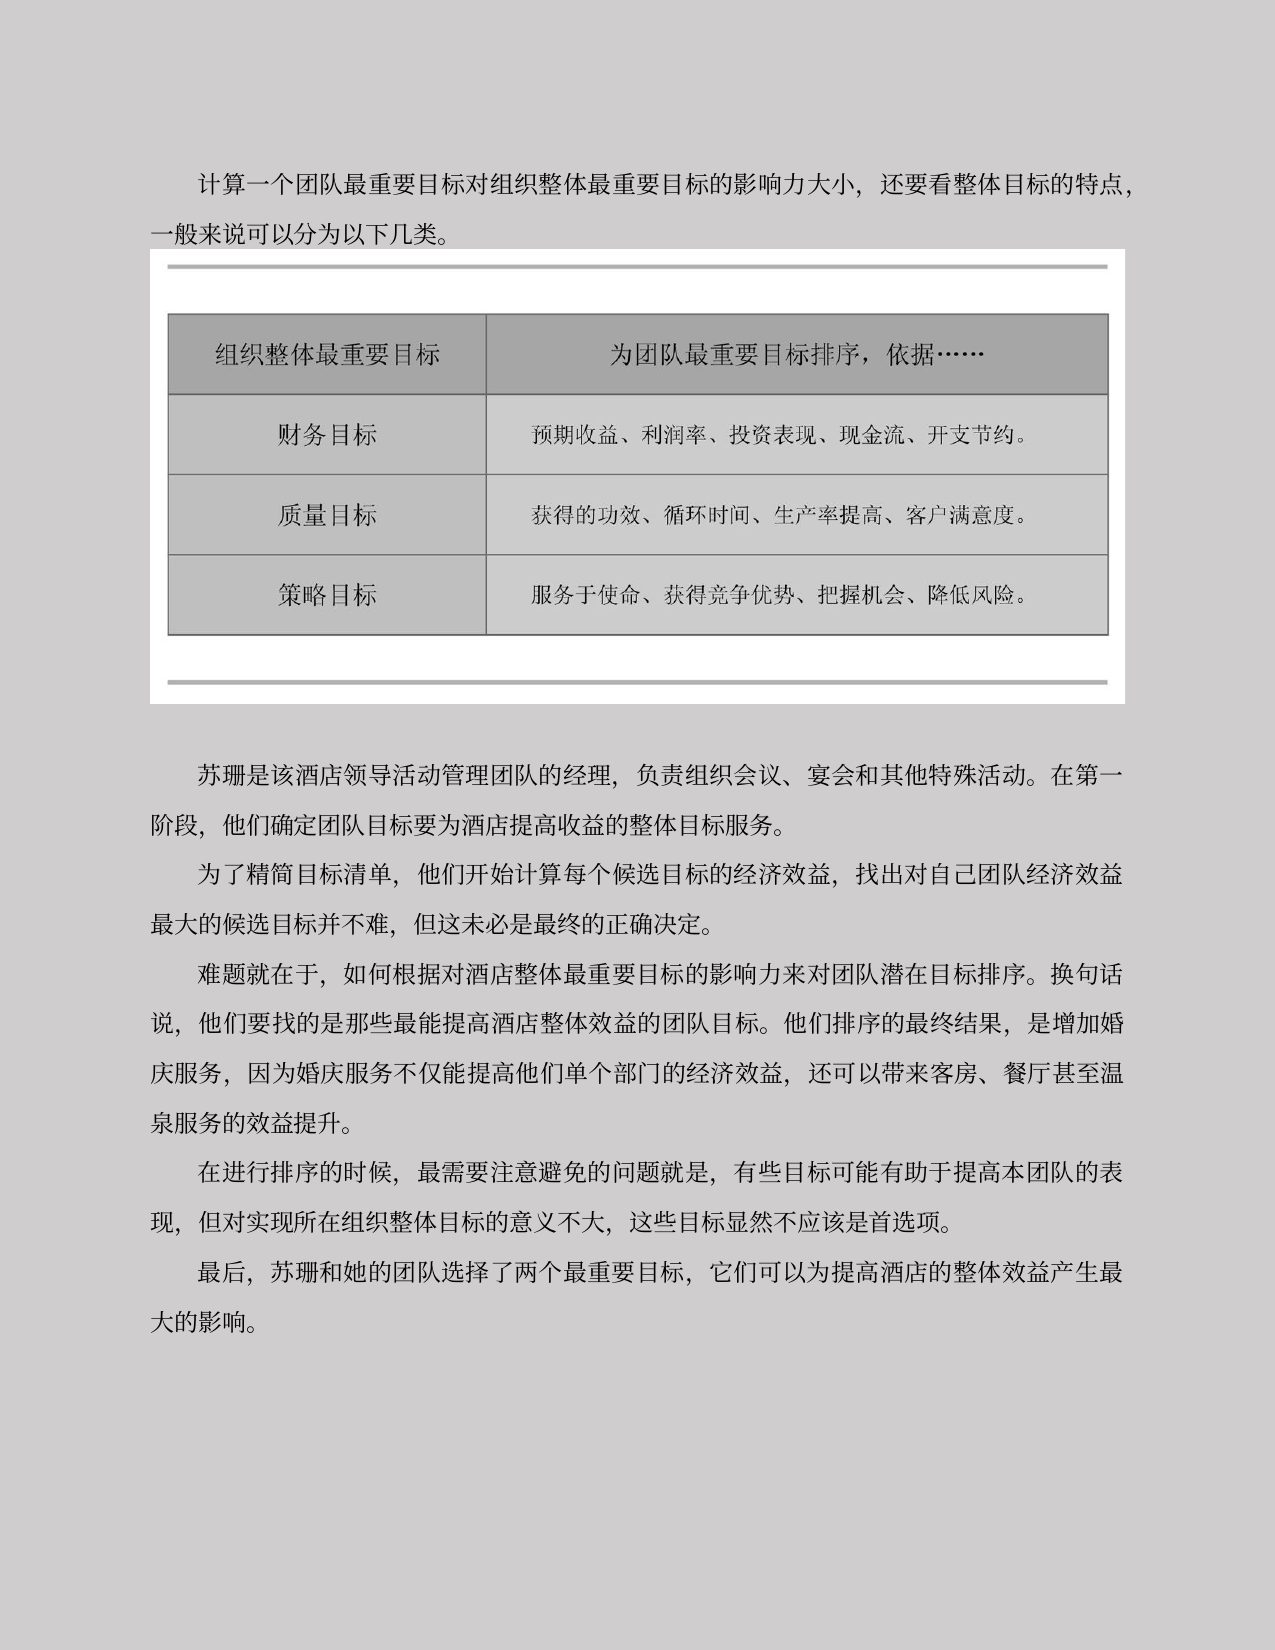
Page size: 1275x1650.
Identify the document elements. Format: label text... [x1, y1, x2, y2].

text 最后，苏珊和她的团队选择了两个最重要目标，它们可以为提高酒店的整体效益产生最大的影响。 [150, 1238, 1125, 1337]
text 苏珊是该酒店领导活动管理团队的经理，负责组织会议、宴会和其他特殊活动。在第一阶段，他们确定团队目标要为酒店提高收益的整体目标服务。 [150, 741, 1125, 840]
text 难题就在于，如何根据对酒店整体最重要目标的影响力来对团队潜在目标排序。换句话说，他们要找的是那些最能提高酒店整体效益的团队目标。他们排序的最终结果，是增加婚庆服务，因为婚庆服务不仅能提高他们单个部门的经济效益，还可以带来客房、餐厅甚至温泉服务的效益提升。 [150, 939, 1125, 1138]
text 为了精简目标清单，他们开始计算每个候选目标的经济效益，找出对自己团队经济效益最大的候选目标并不难，但这未必是最终的正确决定。 [150, 840, 1125, 939]
text 计算一个团队最重要目标对组织整体最重要目标的影响力大小，还要看整体目标的特点，一般来说可以分为以下几类。 [150, 150, 1125, 249]
picture [150, 249, 1125, 704]
text 在进行排序的时候，最需要注意避免的问题就是，有些目标可能有助于提高本团队的表现，但对实现所在组织整体目标的意义不大，这些目标显然不应该是首选项。 [150, 1138, 1125, 1238]
